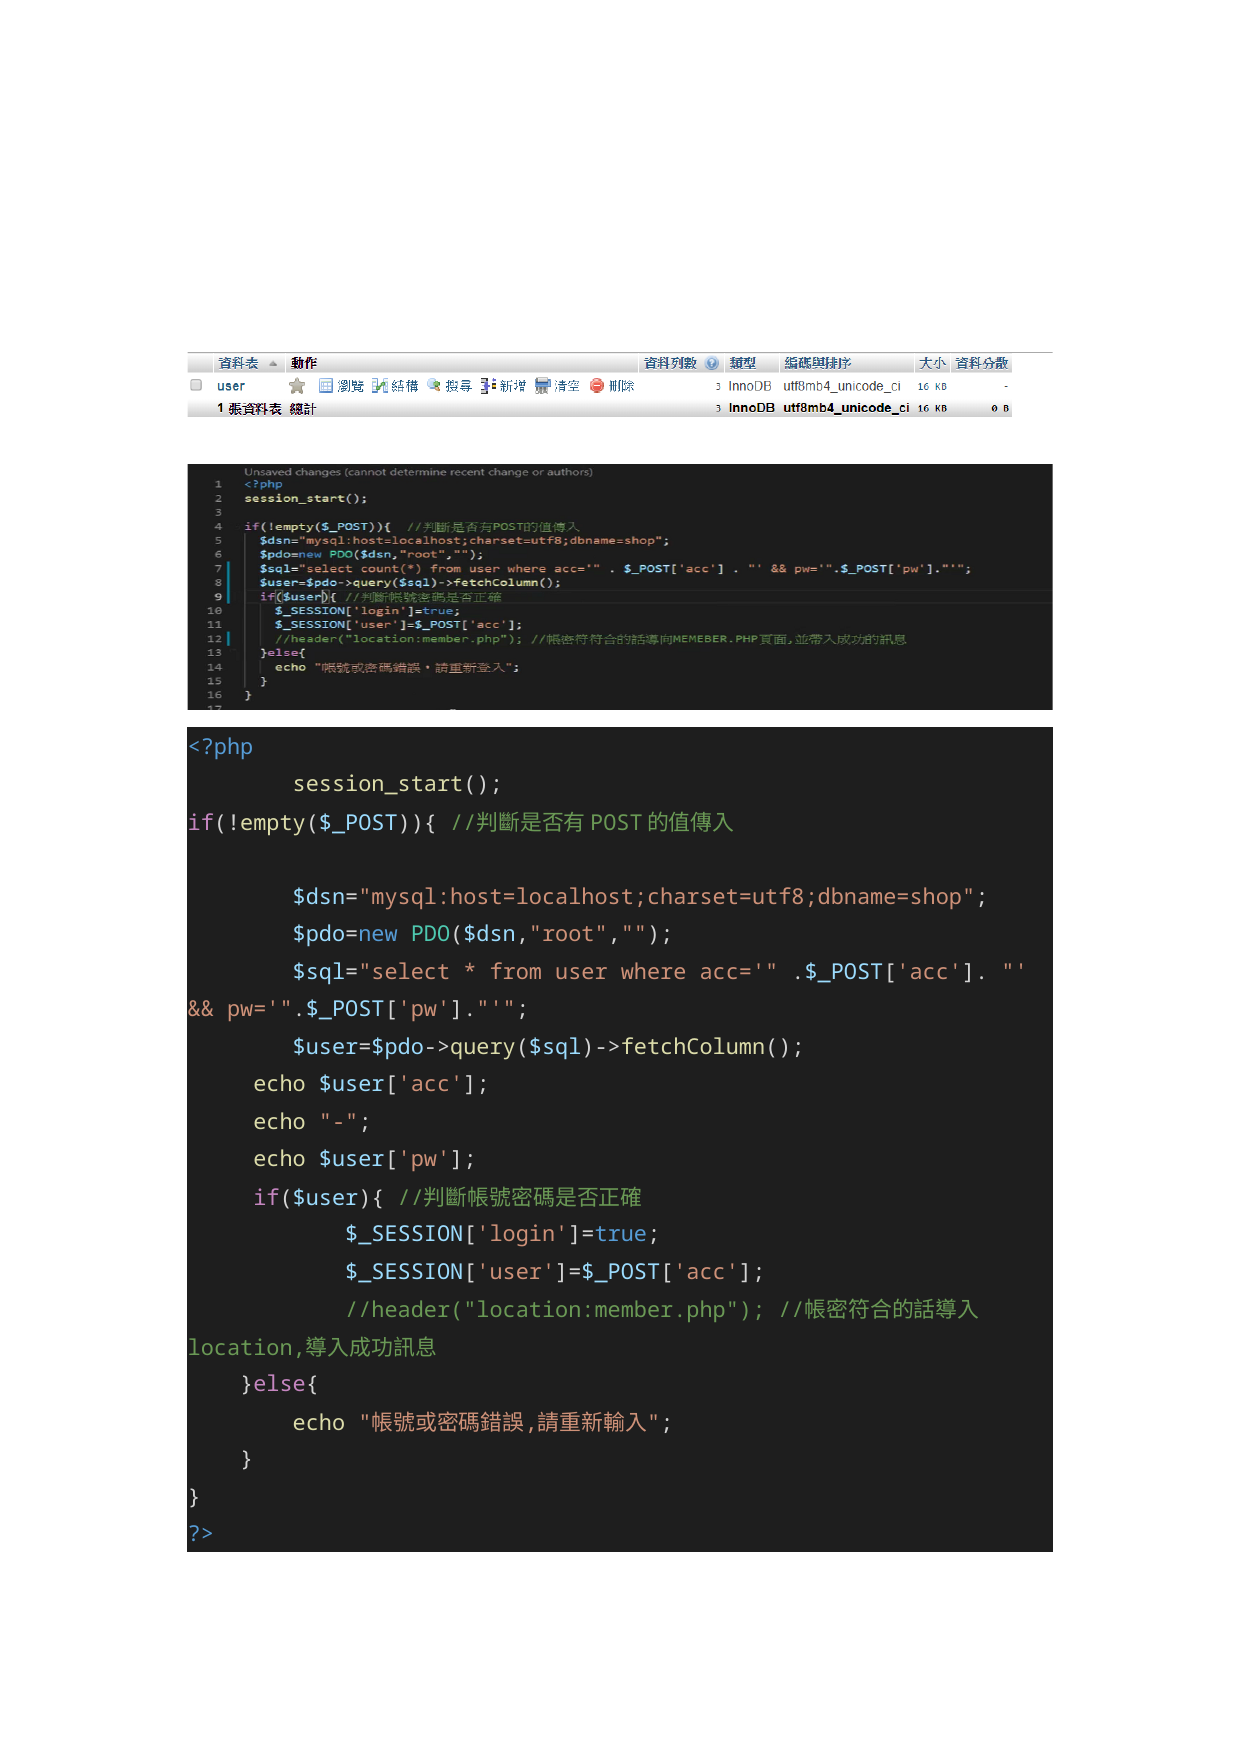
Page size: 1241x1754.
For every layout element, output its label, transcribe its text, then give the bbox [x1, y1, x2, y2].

text } [187, 1477, 1053, 1514]
text $pdo=new PDO($dsn,"root",""); [187, 914, 1053, 952]
text echo $user['pw']; [187, 1139, 1053, 1177]
text } [187, 1439, 1053, 1477]
text $dsn="mysql:host=localhost;charset=utf8;dbname=shop"; [187, 877, 1053, 914]
text session_start(); [187, 764, 1053, 802]
text $user=$pdo->query($sql)->fetchColumn(); [187, 1027, 1053, 1064]
picture [187, 352, 1053, 425]
text <?php [187, 727, 1053, 764]
text //header("location:member.php"); //帳密符合的話導入location,導入成功訊息 [187, 1289, 1053, 1364]
picture [187, 464, 1053, 710]
text echo $user['acc']; [187, 1064, 1053, 1102]
text if(!empty($_POST)){ //判斷是否有POST的值傳入 [187, 802, 1053, 839]
text ?> [187, 1514, 1053, 1552]
text if($user){ //判斷帳號密碼是否正確 [187, 1177, 1053, 1214]
text $sql="select * from user where acc='" .$_POST['acc']. "' && pw='".$_POST['pw']."'"; [187, 952, 1053, 1027]
text $_SESSION['login']=true; [187, 1214, 1053, 1252]
text echo "帳號或密碼錯誤,請重新輸入"; [187, 1402, 1053, 1439]
text echo "-"; [187, 1102, 1053, 1139]
text $_SESSION['user']=$_POST['acc']; [187, 1252, 1053, 1289]
text }else{ [187, 1364, 1053, 1402]
